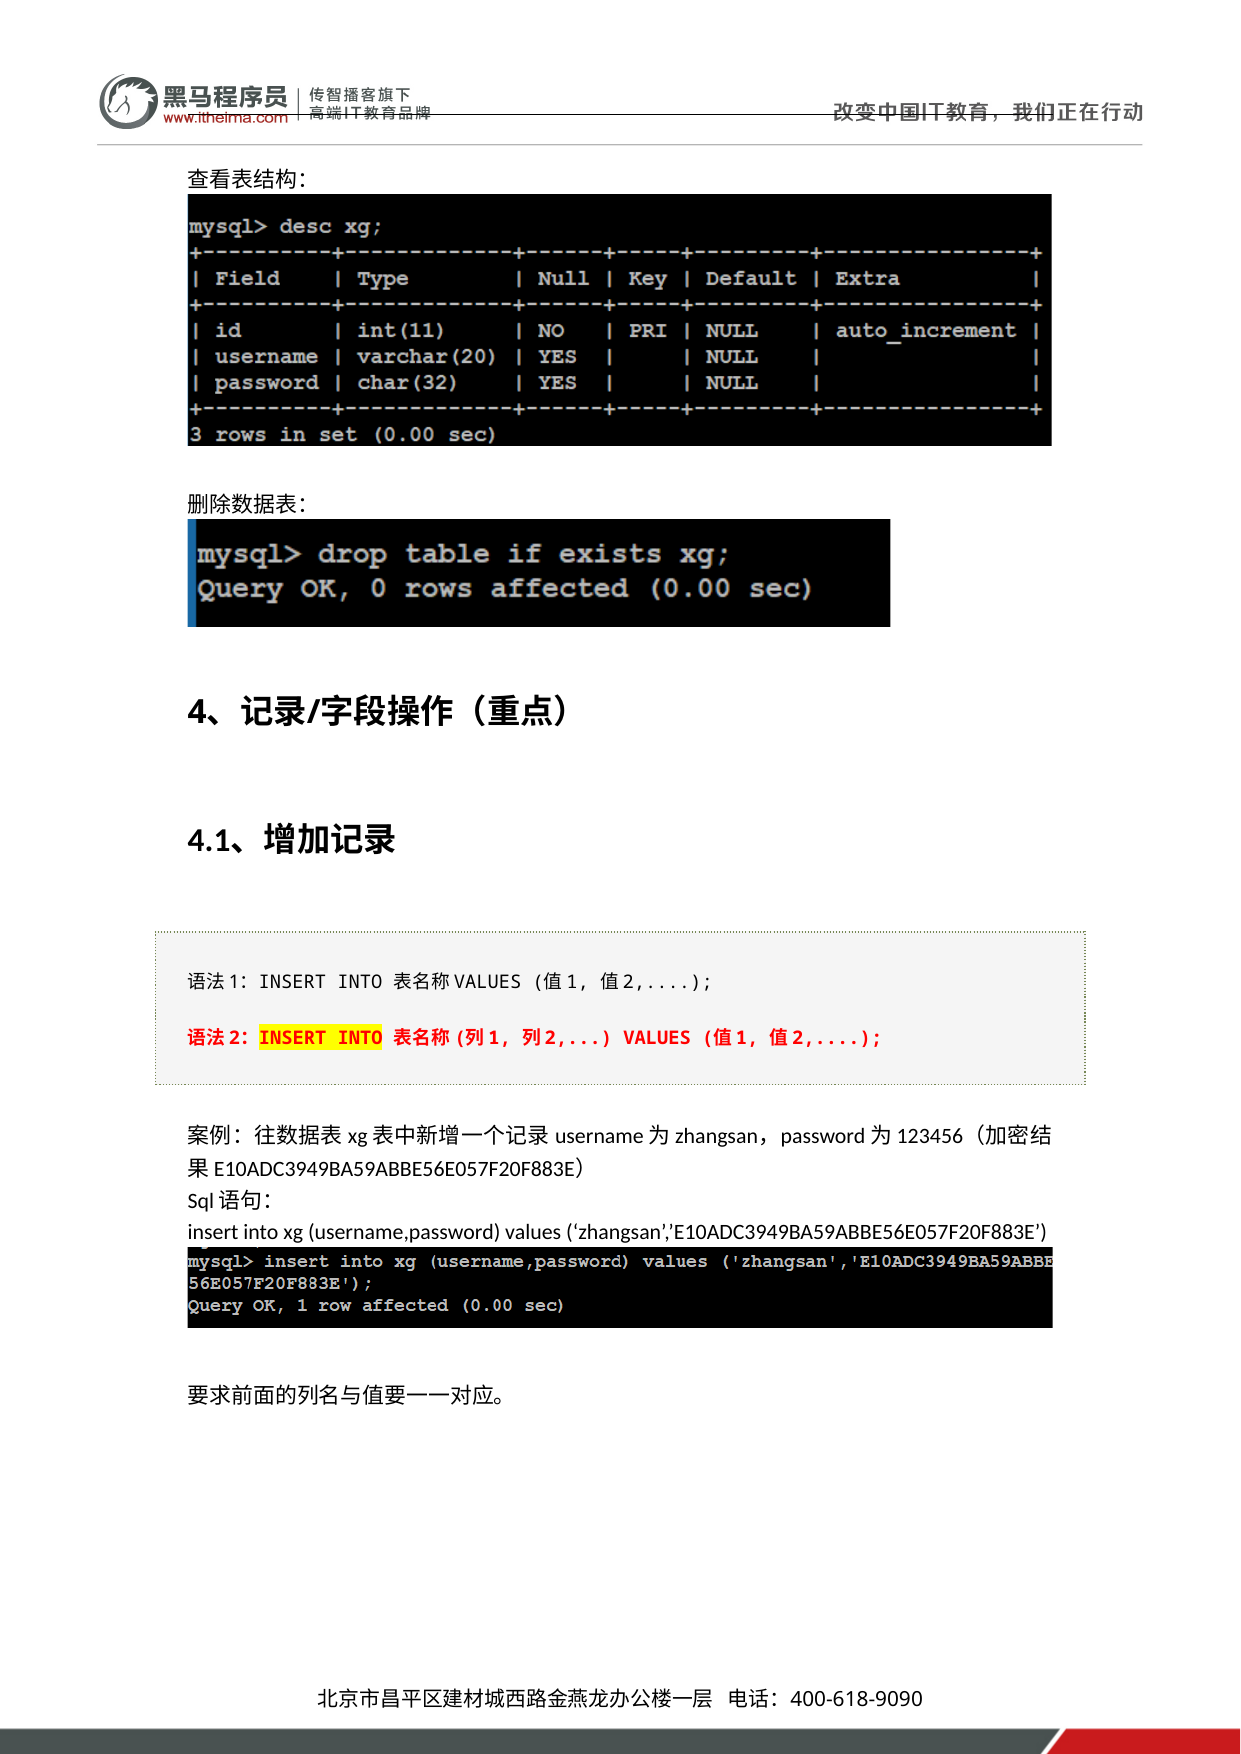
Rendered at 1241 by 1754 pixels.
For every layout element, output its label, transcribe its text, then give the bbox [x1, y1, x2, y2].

text 语法2：INSERT INTO 表名称 (列1, 列2,...) VALUES (值1, 值2,....); [155, 987, 1086, 1085]
picture [187, 1247, 1053, 1328]
subtitle 4.1、增加记录 [187, 804, 1053, 869]
picture [187, 519, 891, 627]
text insert into xg (username,password) values (‘zhangsan’,’E10ADC3949BA59ABBE56E057F20F883E’) [187, 1215, 1053, 1247]
text 案例：往数据表xg表中新增一个记录username为zhangsan，password为123456（加密结果E10ADC3949BA59ABBE56E057F20F883E） [187, 1118, 1053, 1183]
subtitle 4、记录/字段操作（重点） [187, 677, 1053, 742]
text 要求前面的列名与值要一一对应。 [187, 1378, 1053, 1410]
picture [187, 194, 1052, 446]
text 删除数据表： [187, 487, 1053, 519]
text 查看表结构： [187, 162, 1053, 194]
text Sql语句： [187, 1183, 1053, 1215]
text 语法1：INSERT INTO 表名称 VALUES (值1, 值2,....); [155, 931, 1086, 987]
picture [0, 1669, 1241, 1754]
picture [0, 3, 1241, 153]
